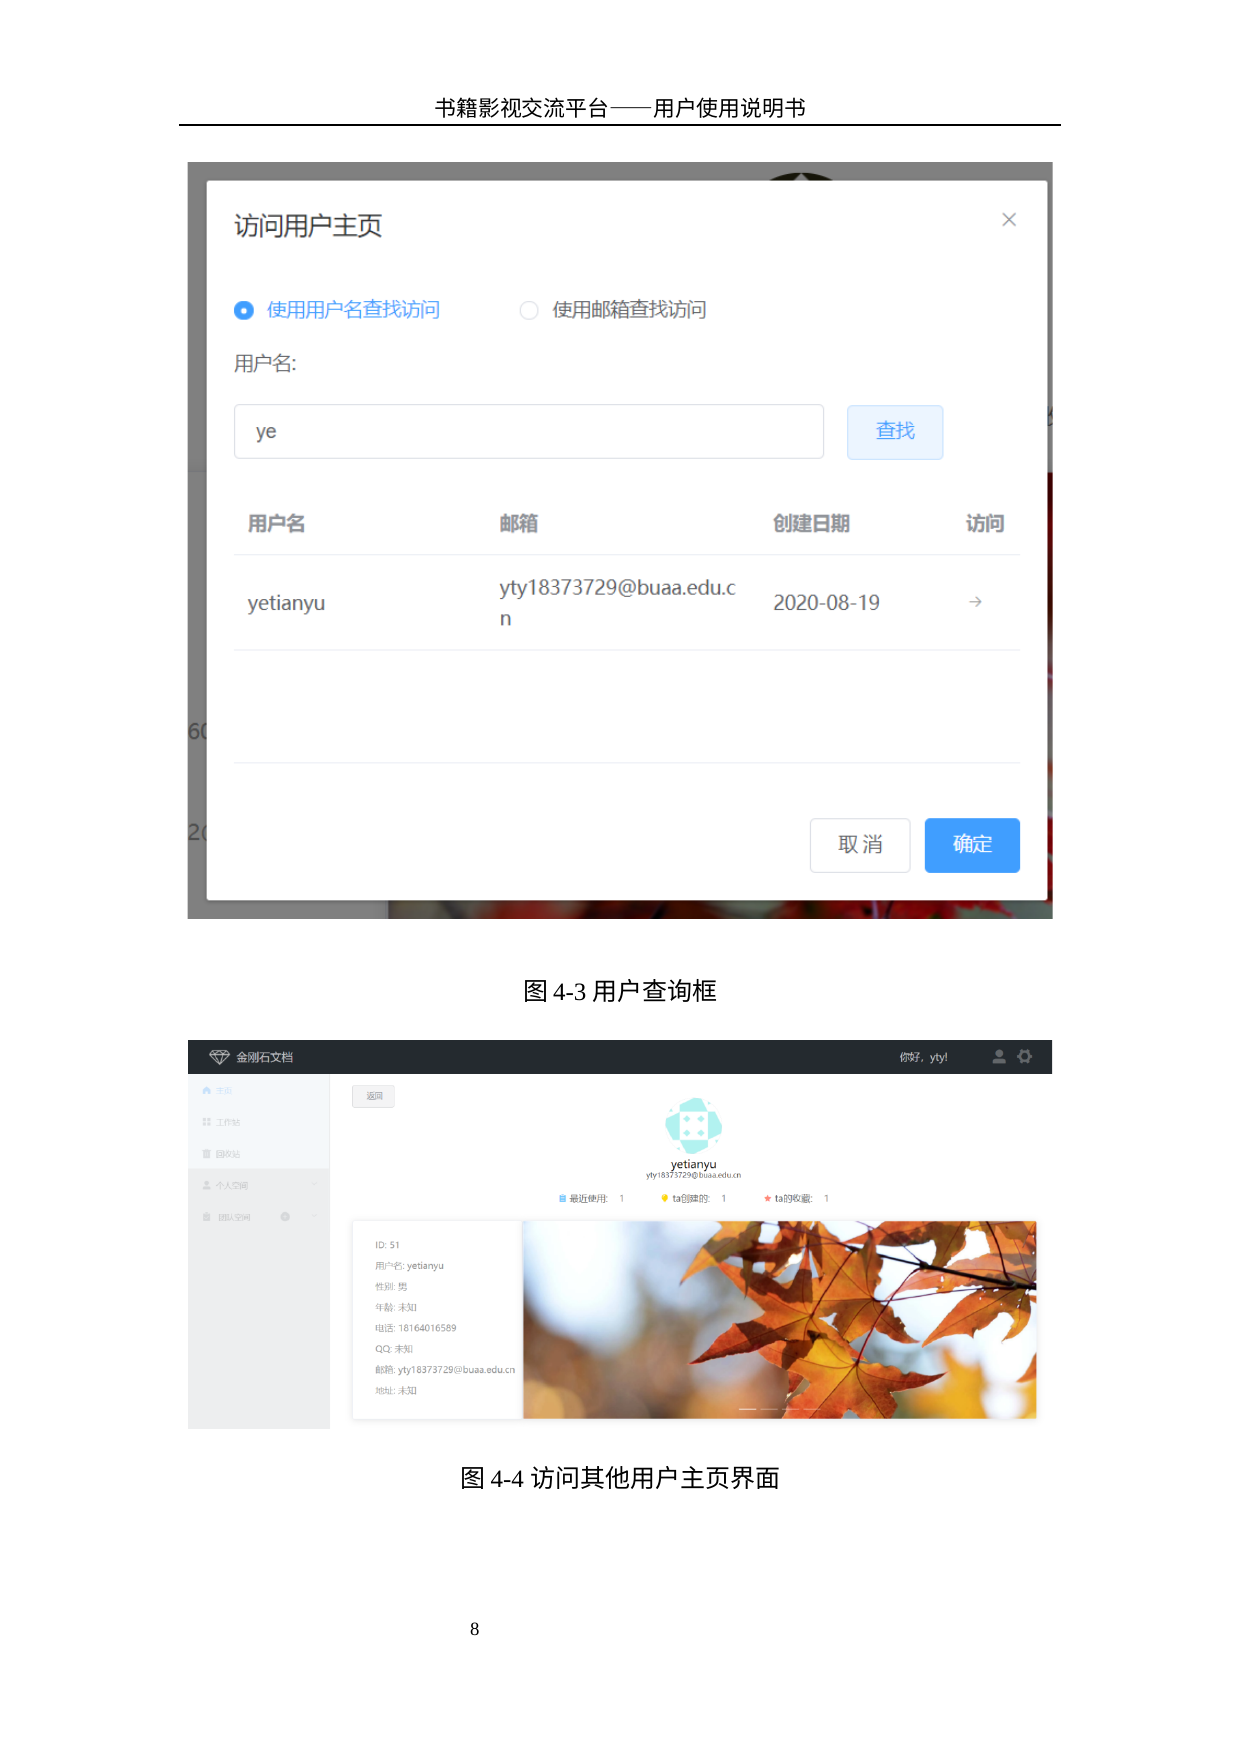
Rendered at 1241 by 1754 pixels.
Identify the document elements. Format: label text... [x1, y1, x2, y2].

text 图4-4 访问其他用户主页界面 [187, 1444, 1053, 1509]
picture [187, 162, 1053, 919]
picture [188, 1040, 1053, 1429]
text 图4-3 用户查询框 [187, 957, 1053, 1022]
